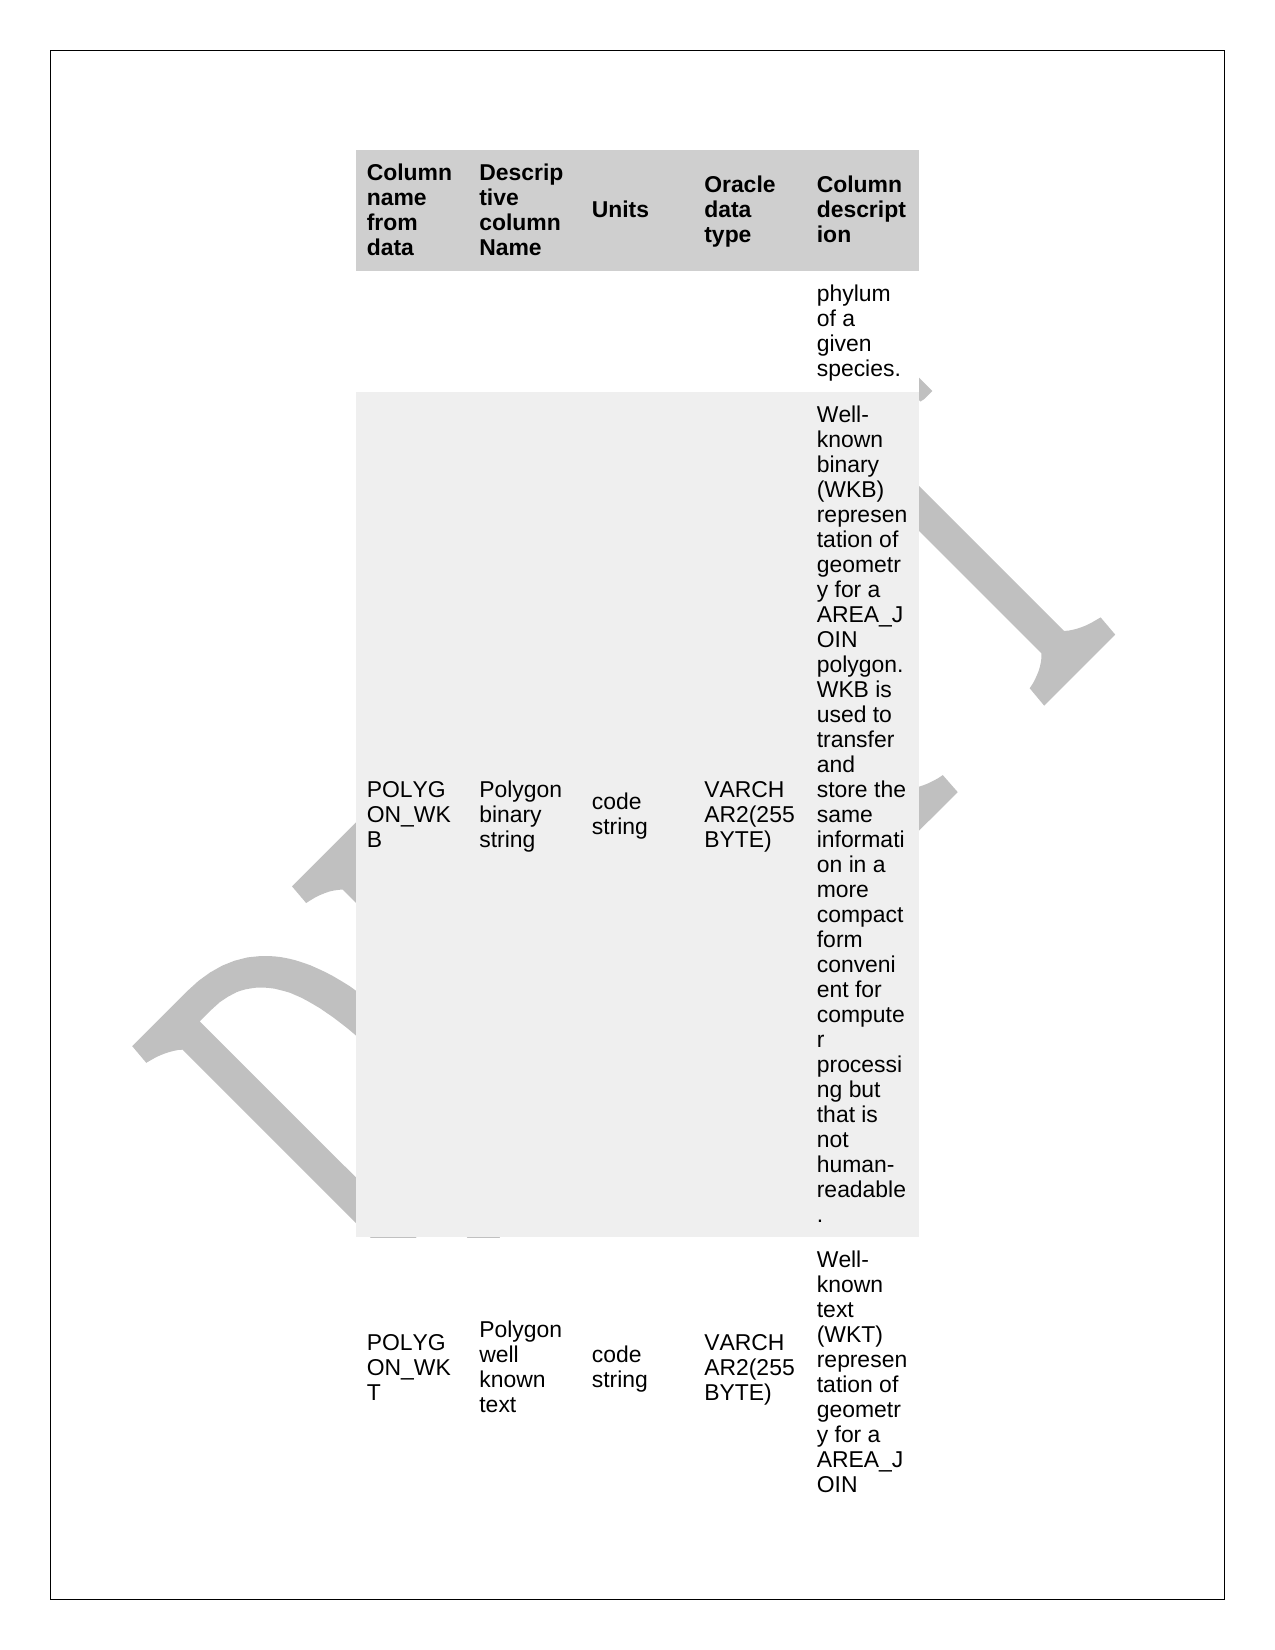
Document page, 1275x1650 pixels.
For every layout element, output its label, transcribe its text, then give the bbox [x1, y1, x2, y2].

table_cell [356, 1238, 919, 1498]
table_header Oracle data type [694, 150, 806, 271]
table_header Units [581, 150, 694, 271]
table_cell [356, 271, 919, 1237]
table_header Column name from data [356, 150, 469, 271]
table_header Descriptive column Name [469, 150, 581, 271]
table_header Column description [806, 150, 919, 271]
